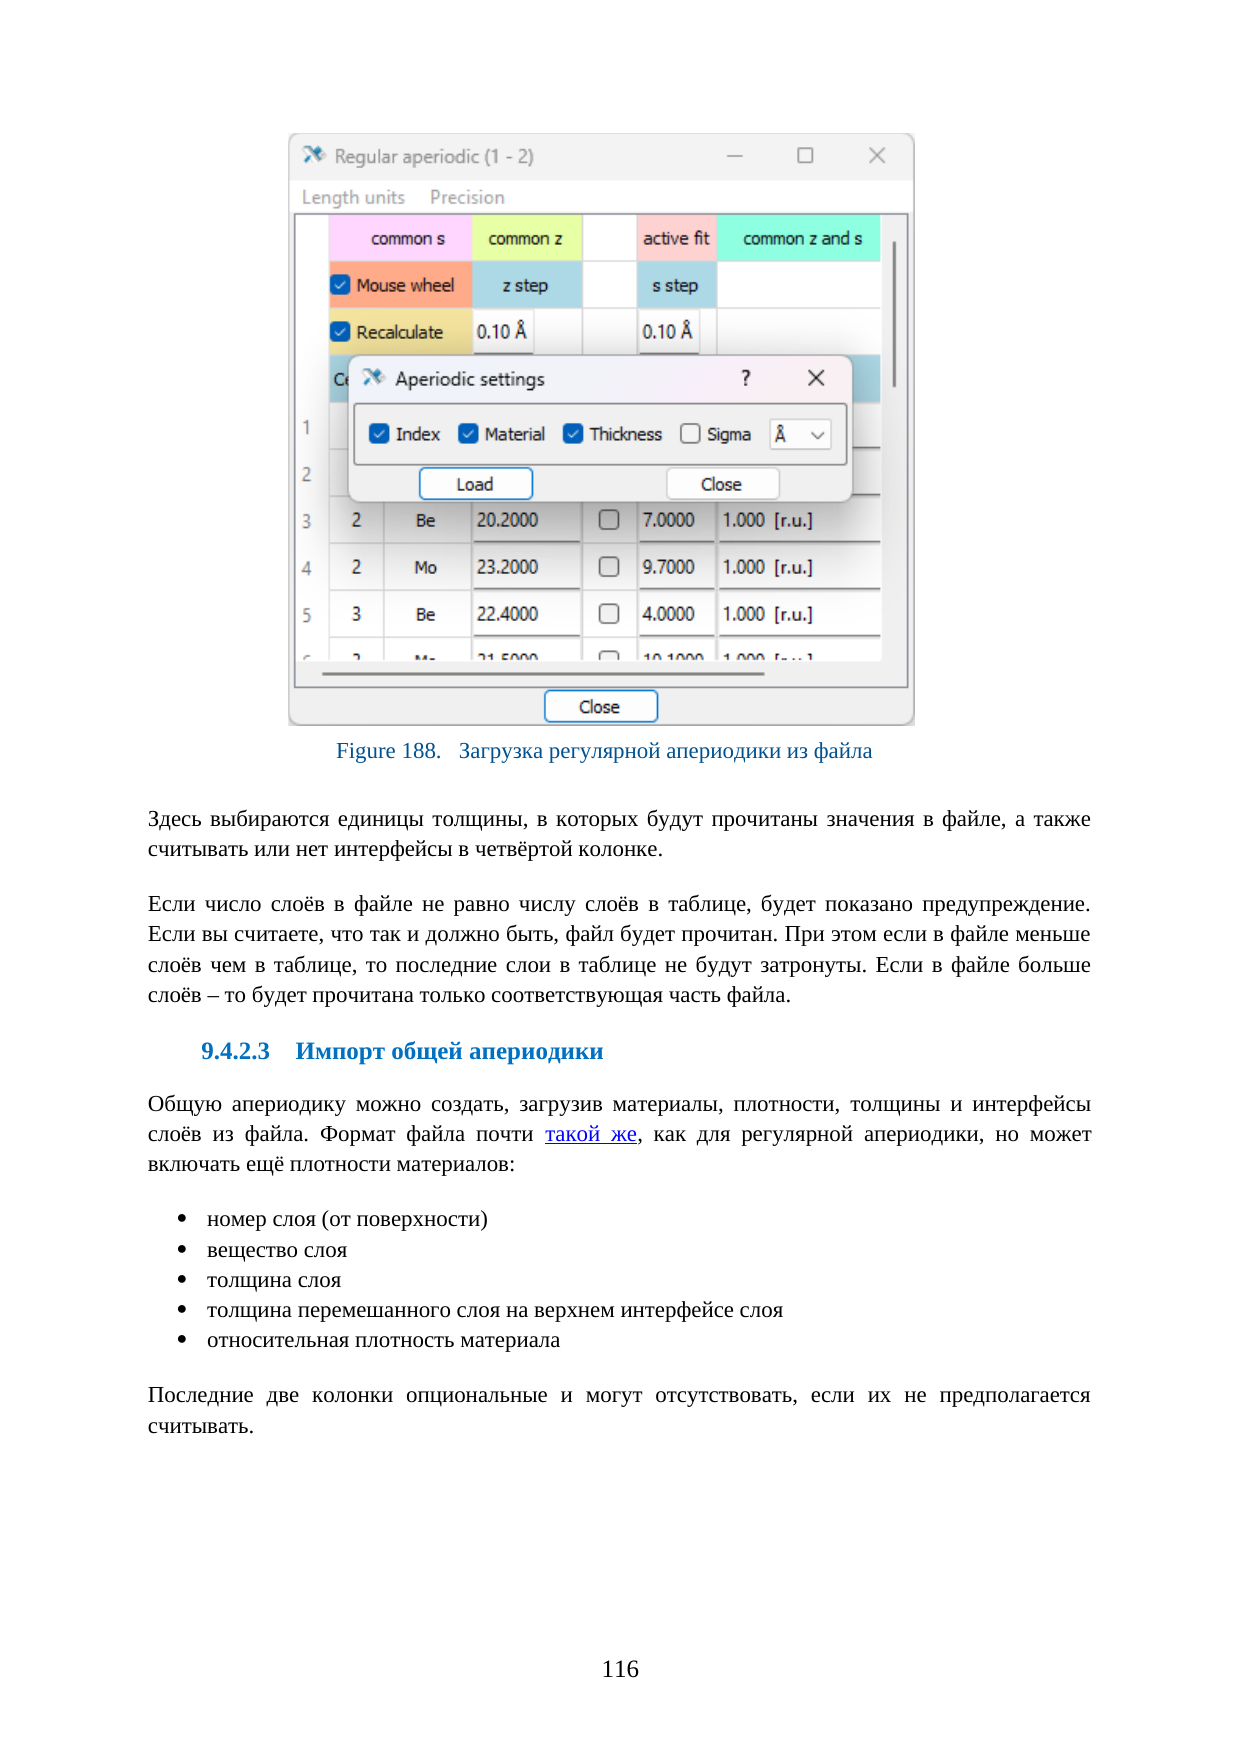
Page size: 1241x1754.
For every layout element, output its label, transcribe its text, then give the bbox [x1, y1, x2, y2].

list толщина слоя [178, 1266, 1093, 1292]
list номер слоя (от поверхности) [178, 1205, 1093, 1232]
list вещество слоя [178, 1236, 1093, 1262]
text Общую апериодику можно создать, загрузив материалы, плотности, толщины и интерфейсы слоёв из файла. Формат файла почти такой же, как для регулярной апериодики, но может включать ещё плотности материалов: [148, 1090, 1093, 1177]
list относительная плотность материала [178, 1326, 1093, 1353]
list толщина перемешанного слоя на верхнем интерфейсе слоя [178, 1296, 1093, 1322]
subtitle Импорт общей апериодики [201, 1036, 1093, 1065]
text Последние две колонки опциональные и могут отсутствовать, если их не предполагается считывать. [148, 1381, 1093, 1438]
picture [288, 133, 915, 726]
text Здесь выбираются единицы толщины, в которых будут прочитаны значения в файле, а также считывать или нет интерфейсы в четвёртой колонке. [148, 805, 1093, 861]
text Если число слоёв в файле не равно числу слоёв в таблице, будет показано предупреждение. Если вы считаете, что так и должно быть, файл будет прочитан. При этом если в файле меньше слоёв чем в таблице, то последние слои в таблице не будут затронуты. Если в файле больше слоёв – то будет прочитана только соответствующая часть файла. [148, 890, 1093, 1007]
